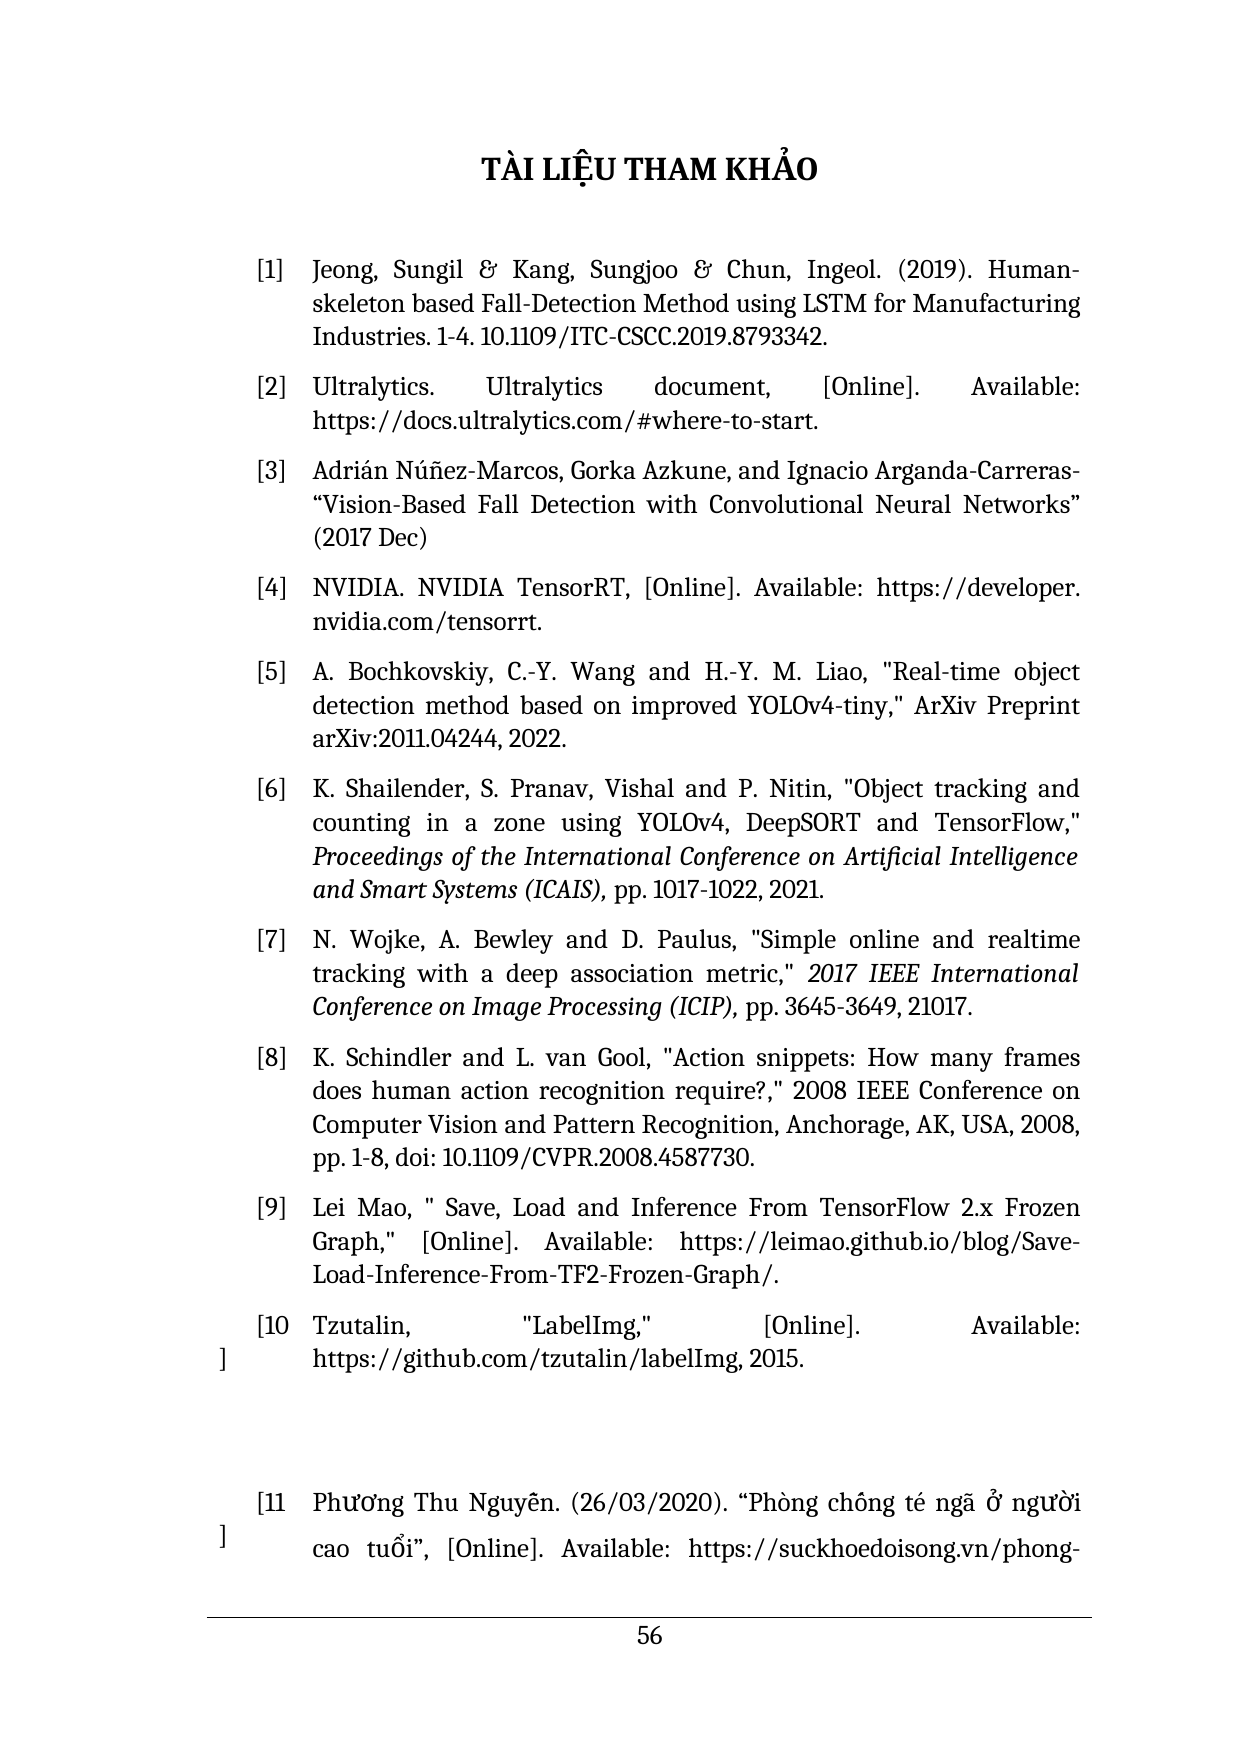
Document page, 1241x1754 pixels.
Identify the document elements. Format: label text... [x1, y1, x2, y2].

table_cell Lei Mao, " Save, Load and Inference From TensorFlow 2.x Frozen Graph," [Online]. Available: https://leimao.github.io/blog/Save-Load-Inference-From-TF2-Frozen-Graph/. [301, 1193, 1093, 1310]
table_cell N. Wojke, A. Bewley and D. Paulus, "Simple online and realtime tracking with a deep association metric," 2017 IEEE International Conference on Image Processing (ICIP), pp. 3645-3649, 21017. [301, 924, 1093, 1042]
table_cell A. Bochkovskiy, C.-Y. Wang and H.-Y. M. Liao, "Real-time object detection method based on improved YOLOv4-tiny," ArXiv Preprint arXiv:2011.04244, 2022. [301, 656, 1093, 773]
table_cell K. Shailender, S. Pranav, Vishal and P. Nitin, "Object tracking and counting in a zone using YOLOv4, DeepSORT and TensorFlow," Proceedings of the International Conference on Artificial Intelligence and Smart Systems (ICAIS), pp. 1017-1022, 2021. [301, 774, 1093, 924]
table_cell Ultralytics. Ultralytics document, [Online]. Available: https://docs.ultralytics.com/#where-to-start. [301, 371, 1093, 455]
table_cell [7] [207, 924, 301, 1042]
table_cell [4] [207, 573, 301, 656]
table_cell [10] [207, 1310, 301, 1440]
table_header Jeong, Sungil & Kang, Sungjoo & Chun, Ingeol. (2019). Human-skeleton based Fall-Detection Method using LSTM for Manufacturing Industries. 1-4. 10.1109/ITC-CSCC.2019.8793342. [301, 254, 1093, 371]
table_cell Tzutalin, "LabelImg," [Online]. Available: https://github.com/tzutalin/labelImg, 2015. [301, 1310, 1093, 1440]
table_header [1] [207, 254, 301, 371]
table_cell [8] [207, 1042, 301, 1192]
table_cell NVIDIA. NVIDIA TensorRT, [Online]. Available: https://developer. nvidia.com/tensorrt. [301, 573, 1093, 656]
subtitle TÀI LIỆU THAM KHẢO [207, 150, 1092, 188]
table_cell K. Schindler and L. van Gool, "Action snippets: How many frames does human action recognition require?," 2008 IEEE Conference on Computer Vision and Pattern Recognition, Anchorage, AK, USA, 2008, pp. 1-8, doi: 10.1109/CVPR.2008.4587730. [301, 1042, 1093, 1192]
table_cell [9] [207, 1193, 301, 1310]
table_cell [2] [207, 371, 301, 455]
table_cell [5] [207, 656, 301, 773]
table_cell Adrián Núñez-Marcos, Gorka Azkune, and Ignacio Arganda-Carreras- “Vision-Based Fall Detection with Convolutional Neural Networks” (2017 Dec) [301, 455, 1093, 572]
table_cell [3] [207, 455, 301, 572]
table_cell [6] [207, 774, 301, 924]
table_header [301, 1487, 1093, 1571]
table_header [11] [207, 1487, 301, 1571]
